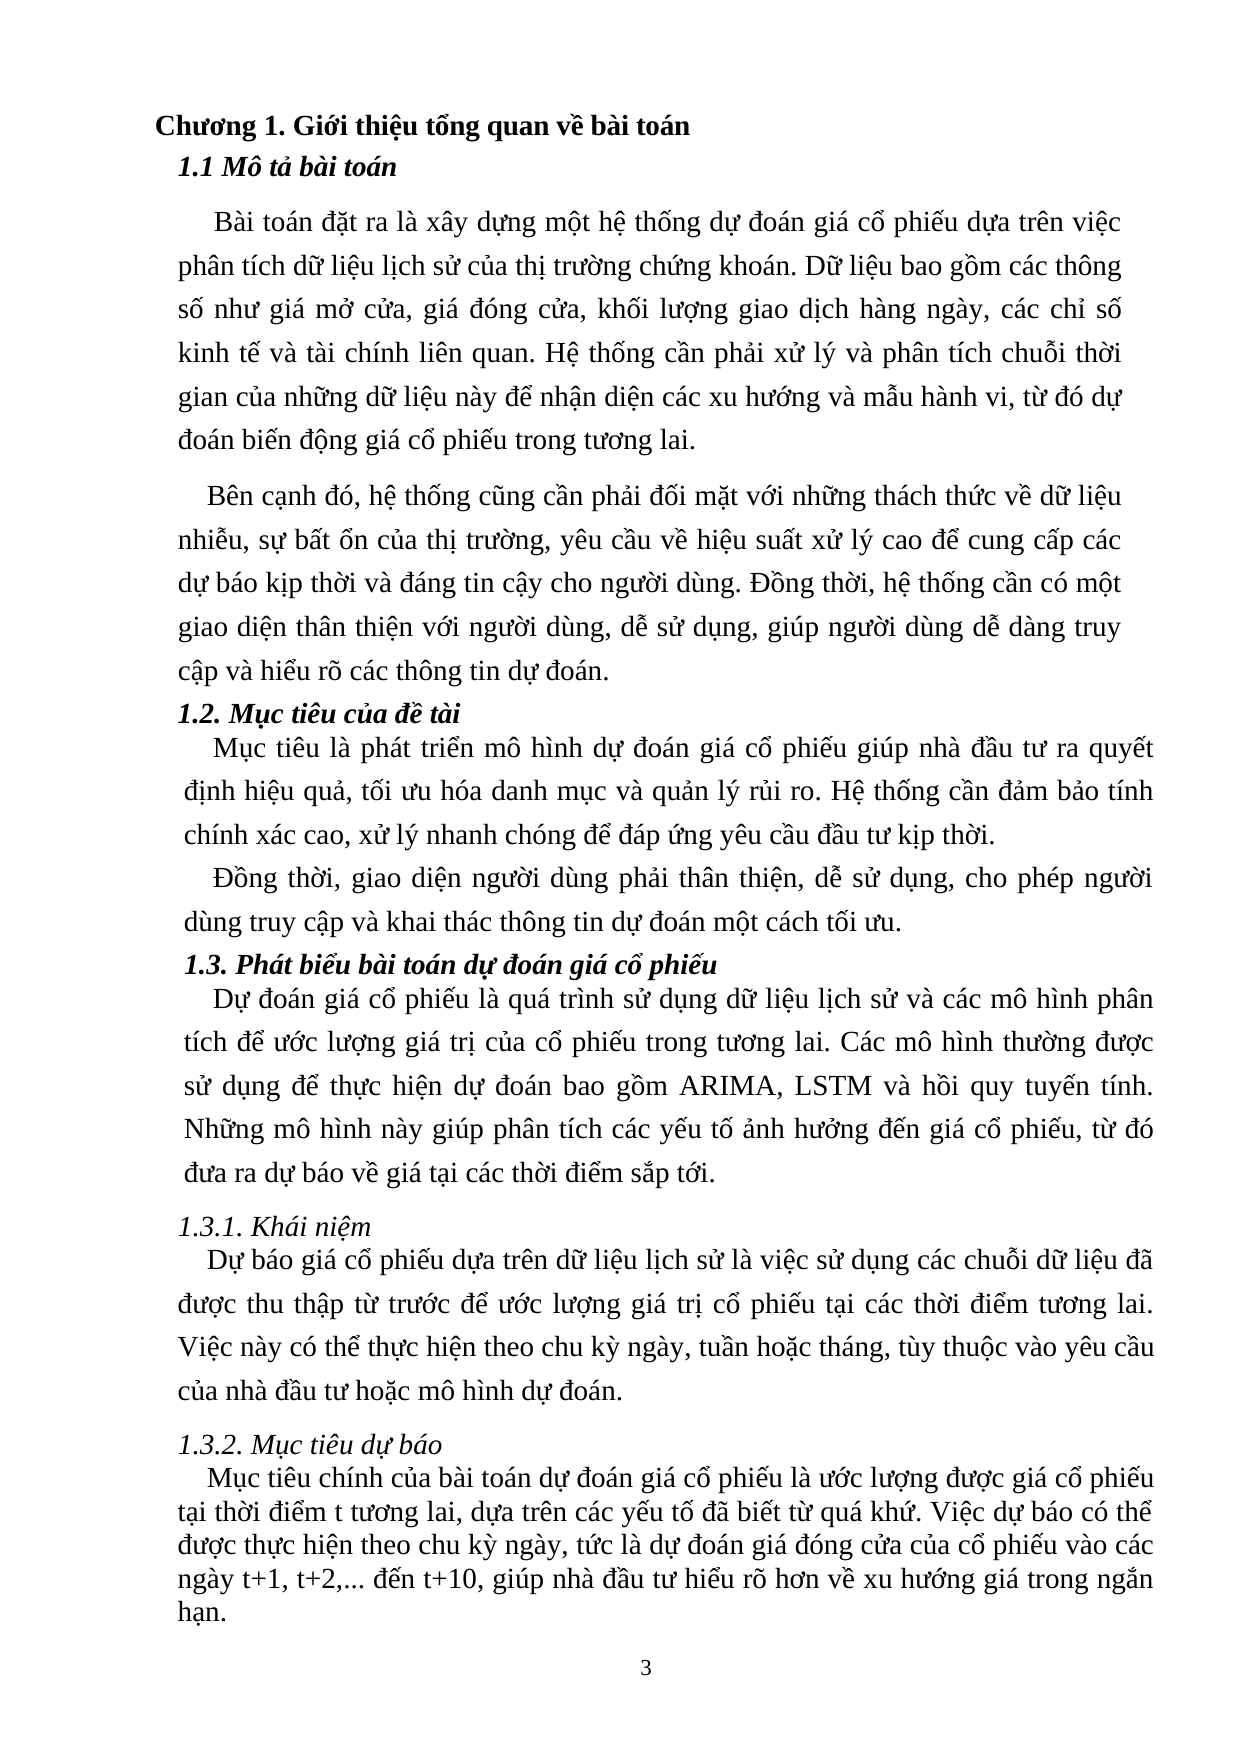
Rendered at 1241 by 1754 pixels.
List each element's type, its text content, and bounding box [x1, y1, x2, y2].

text Dự báo giá cổ phiếu dựa trên dữ liệu lịch sử là việc sử dụng các chuỗi dữ liệu đã được thu thập từ trước để ước lượng giá trị cổ phiếu tại các thời điểm tương lai. Việc này có thể thực hiện theo chu kỳ ngày, tuần hoặc tháng, tùy thuộc vào yêu cầu của nhà đầu tư hoặc mô hình dự đoán. [177, 1242, 1155, 1407]
text 1.3.2. Mục tiêu dự báo [178, 1427, 1155, 1460]
text Dự đoán giá cổ phiếu là quá trình sử dụng dữ liệu lịch sử và các mô hình phân tích để ước lượng giá trị của cổ phiếu trong tương lai. Các mô hình thường được sử dụng để thực hiện dự đoán bao gồm ARIMA, LSTM và hồi quy tuyến tính. Những mô hình này giúp phân tích các yếu tố ảnh hưởng đến giá cổ phiếu, từ đó đưa ra dự báo về giá tại các thời điểm sắp tới. [183, 981, 1155, 1189]
text Bài toán đặt ra là xây dựng một hệ thống dự đoán giá cổ phiếu dựa trên việc phân tích dữ liệu lịch sử của thị trường chứng khoán. Dữ liệu bao gồm các thông số như giá mở cửa, giá đóng cửa, khối lượng giao dịch hàng ngày, các chỉ số kinh tế và tài chính liên quan. Hệ thống cần phải xử lý và phân tích chuỗi thời gian của những dữ liệu này để nhận diện các xu hướng và mẫu hành vi, từ đó dự đoán biến động giá cổ phiếu trong tương lai. [178, 204, 1123, 456]
subtitle 1.1 Mô tả bài toán [178, 149, 1155, 183]
text Đồng thời, giao diện người dùng phải thân thiện, dễ sử dụng, cho phép người dùng truy cập và khai thác thông tin dự đoán một cách tối ưu. [183, 860, 1155, 937]
text Mục tiêu chính của bài toán dự đoán giá cổ phiếu là ước lượng được giá cổ phiếu tại thời điểm t tương lai, dựa trên các yếu tố đã biết từ quá khứ. Việc dự báo có thể được thực hiện theo chu kỳ ngày, tức là dự đoán giá đóng cửa của cổ phiếu vào các ngày t+1, t+2,... đến t+10, giúp nhà đầu tư hiểu rõ hơn về xu hướng giá trong ngắn hạn. [177, 1460, 1155, 1628]
subtitle 1.3. Phát biểu bài toán dự đoán giá cổ phiếu [154, 947, 1155, 981]
text Bên cạnh đó, hệ thống cũng cần phải đối mặt với những thách thức về dữ liệu nhiễu, sự bất ổn của thị trường, yêu cầu về hiệu suất xử lý cao để cung cấp các dự báo kịp thời và đáng tin cậy cho người dùng. Đồng thời, hệ thống cần có một giao diện thân thiện với người dùng, dễ sử dụng, giúp người dùng dễ dàng truy cập và hiểu rõ các thông tin dự đoán. [178, 478, 1123, 686]
subtitle Chương 1. Giới thiệu tổng quan về bài toán [154, 108, 1155, 142]
text 1.3.1. Khái niệm [178, 1209, 1155, 1242]
text Mục tiêu là phát triển mô hình dự đoán giá cổ phiếu giúp nhà đầu tư ra quyết định hiệu quả, tối ưu hóa danh mục và quản lý rủi ro. Hệ thống cần đảm bảo tính chính xác cao, xử lý nhanh chóng để đáp ứng yêu cầu đầu tư kịp thời. [183, 730, 1155, 850]
subtitle 1.2. Mục tiêu của đề tài [177, 696, 1155, 730]
